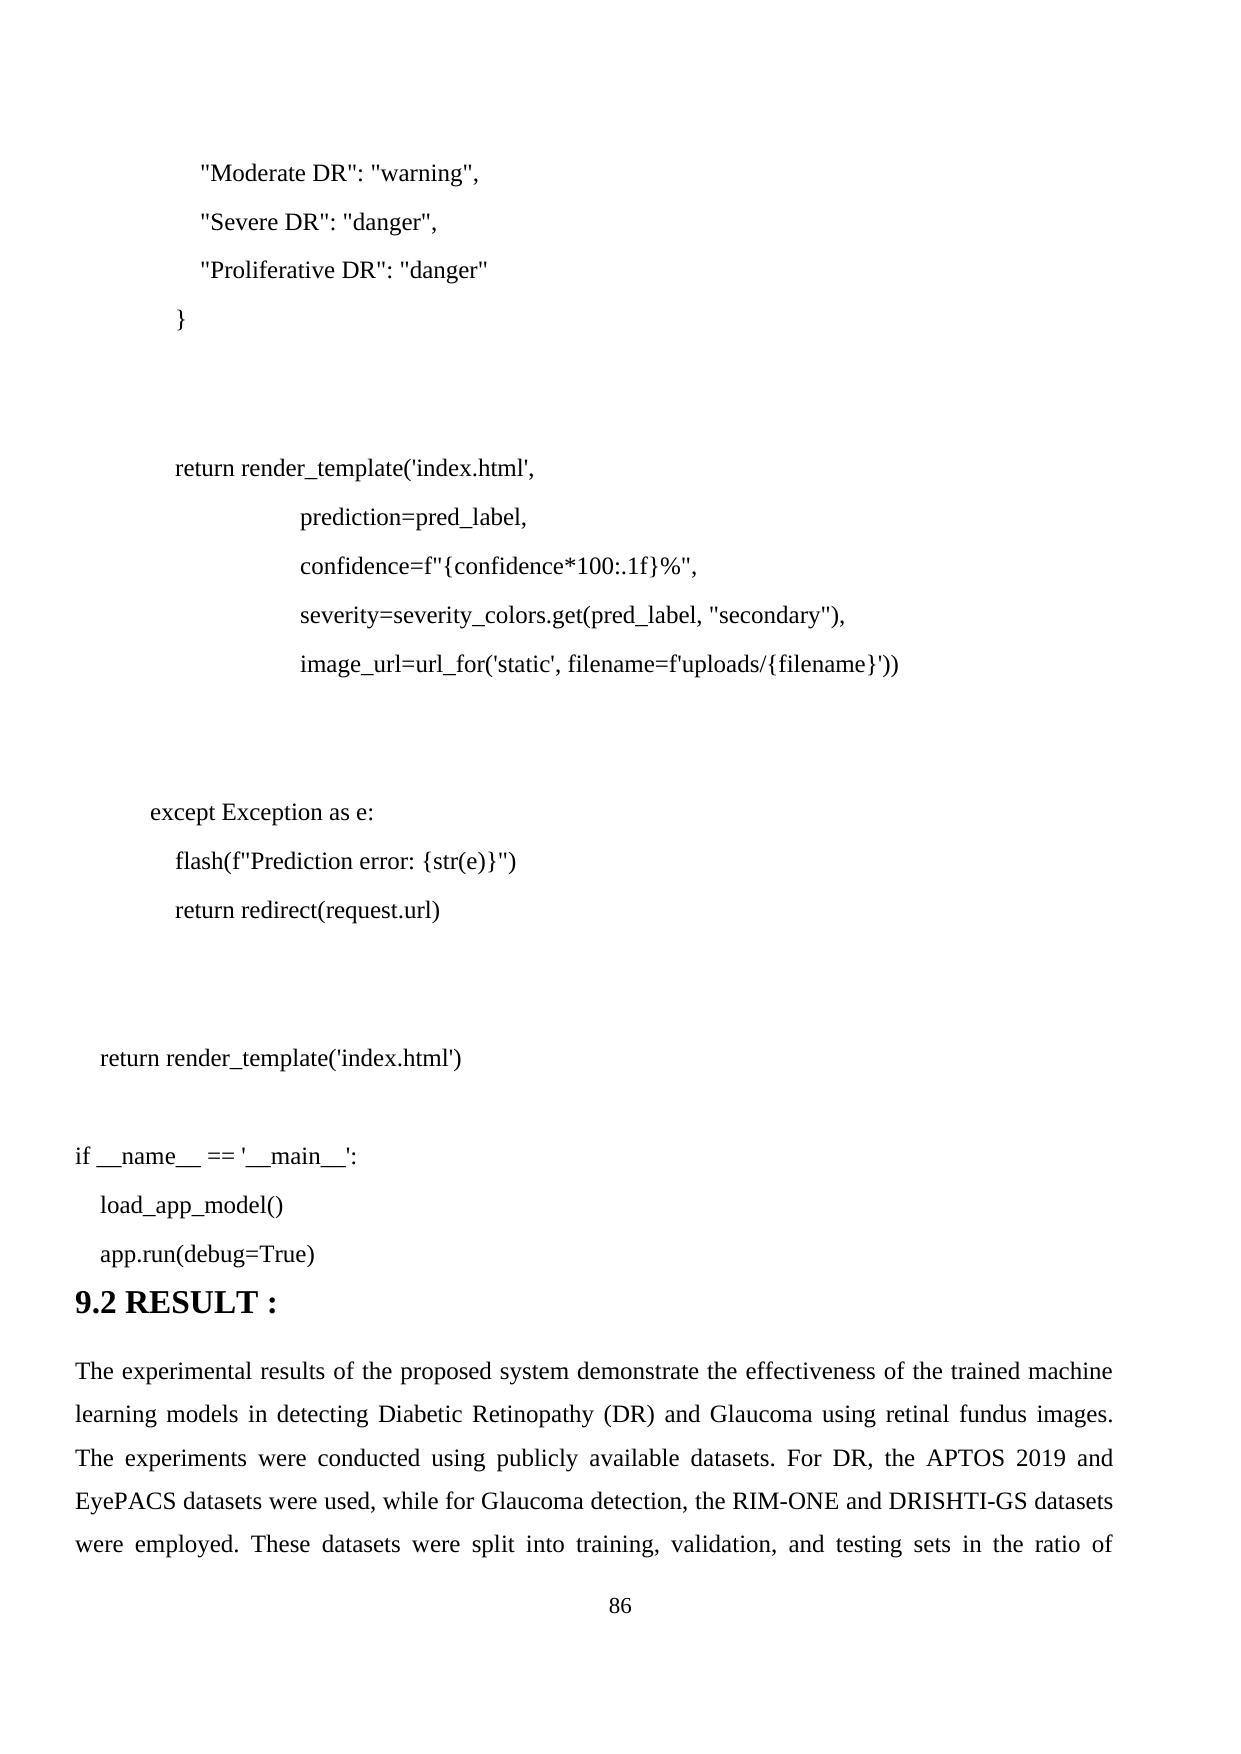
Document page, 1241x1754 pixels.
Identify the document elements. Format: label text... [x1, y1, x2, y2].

subtitle image_url=url_for('static', filename=f'uploads/{filename}')) [75, 649, 1115, 677]
subtitle "Proliferative DR": "danger" [75, 256, 1115, 284]
subtitle if __name__ == '__main__': [75, 1141, 1115, 1170]
subtitle "Moderate DR": "warning", [75, 158, 1115, 186]
subtitle return render_template('index.html', [75, 453, 1115, 482]
text 9.2 RESULT : [75, 1282, 1165, 1321]
subtitle return redirect(request.url) [75, 895, 1115, 924]
subtitle severity=severity_colors.get(pred_label, "secondary"), [75, 600, 1115, 628]
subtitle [75, 1356, 1115, 1558]
subtitle except Exception as e: [75, 797, 1115, 826]
subtitle confidence=f"{confidence*100:.1f}%", [75, 551, 1115, 579]
subtitle load_app_model() [75, 1190, 1115, 1219]
subtitle flash(f"Prediction error: {str(e)}") [75, 846, 1115, 875]
subtitle prediction=pred_label, [75, 502, 1115, 531]
subtitle } [75, 304, 1115, 333]
subtitle app.run(debug=True) [75, 1239, 1115, 1268]
subtitle return render_template('index.html') [75, 1043, 1115, 1072]
subtitle "Severe DR": "danger", [75, 207, 1115, 235]
